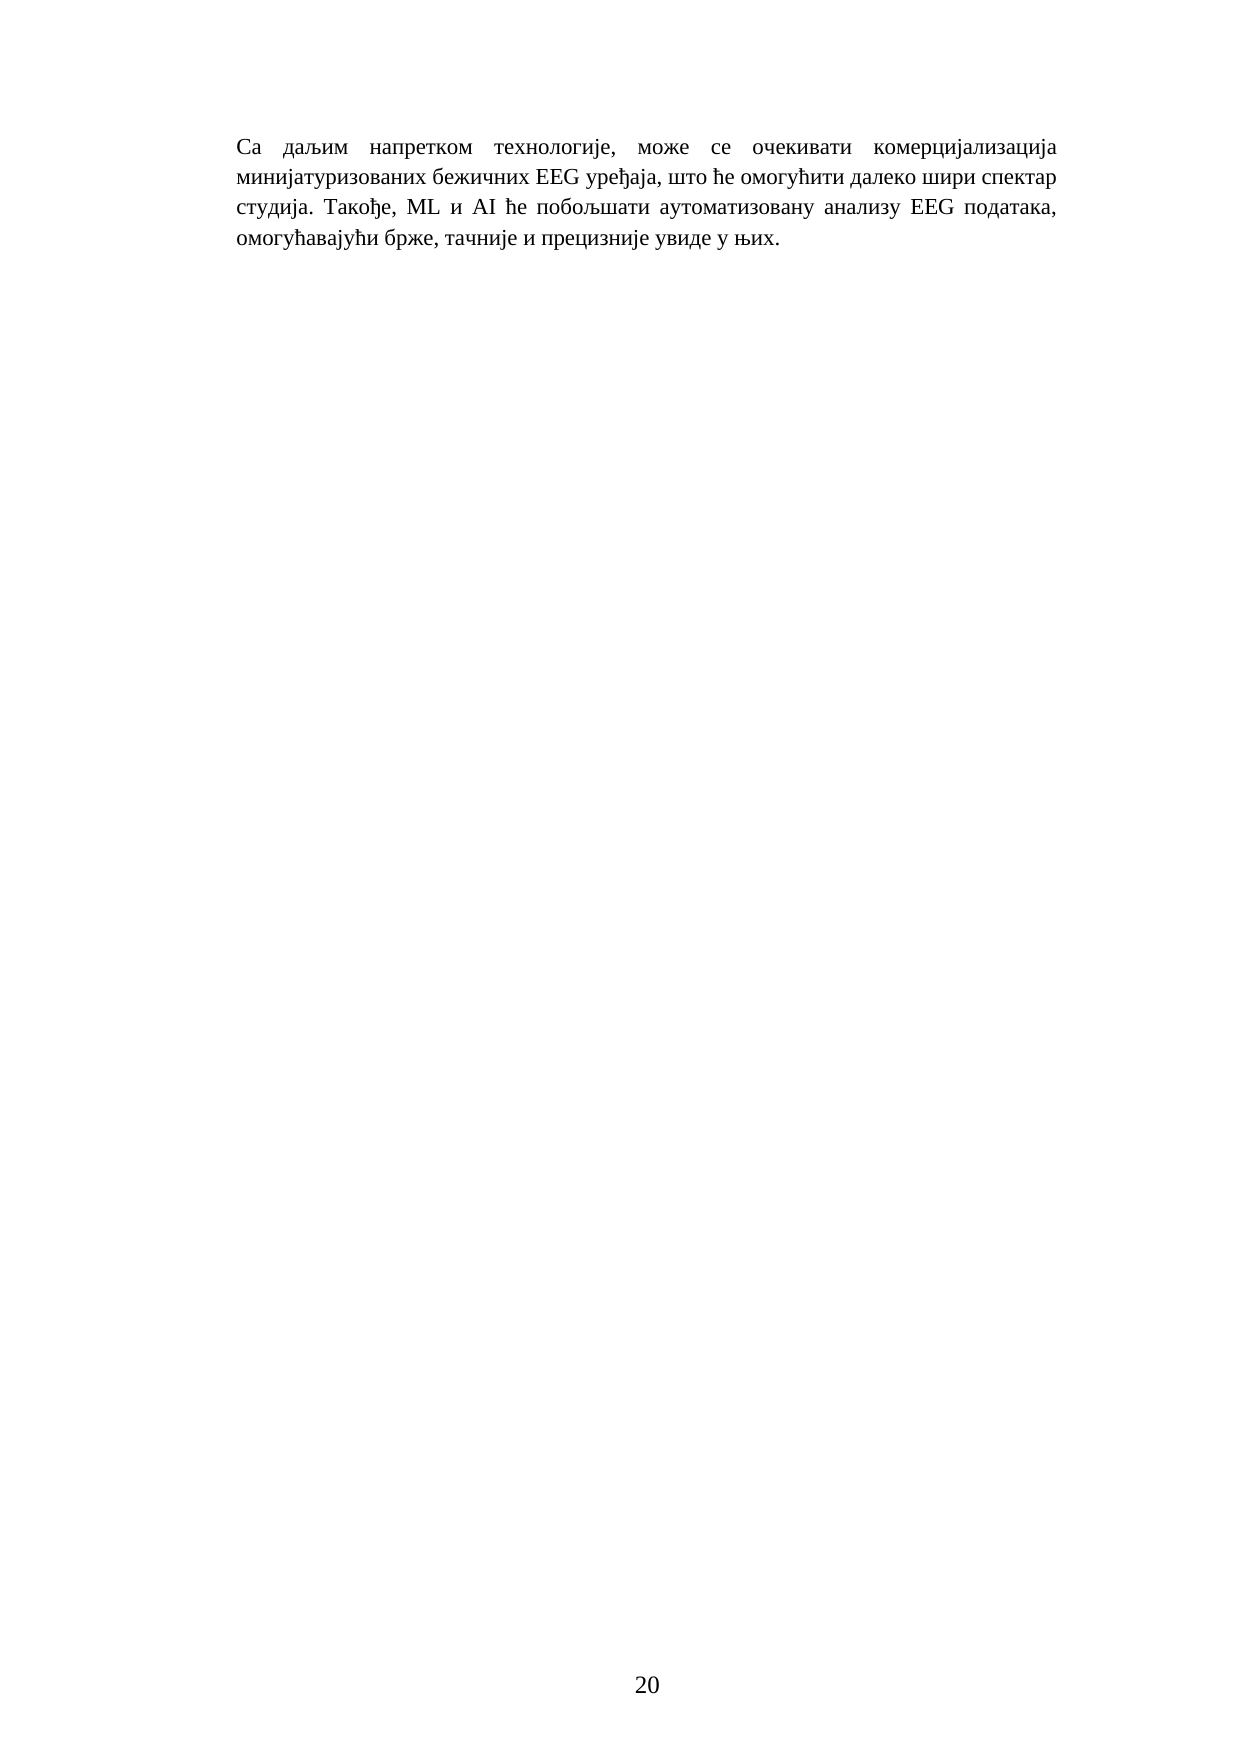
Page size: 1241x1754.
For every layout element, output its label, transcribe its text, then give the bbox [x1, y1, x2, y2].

text Са даљим напретком технологије, може се очекивати комерцијализација минијатуризованих бежичних EEG уређаја, што ће омогућити далеко шири спектар студија. Такође, ML и AI ће побољшати аутоматизовану анализу EEG података, омогућавајући брже, тачније и прецизније увиде у њих. [236, 133, 1058, 250]
